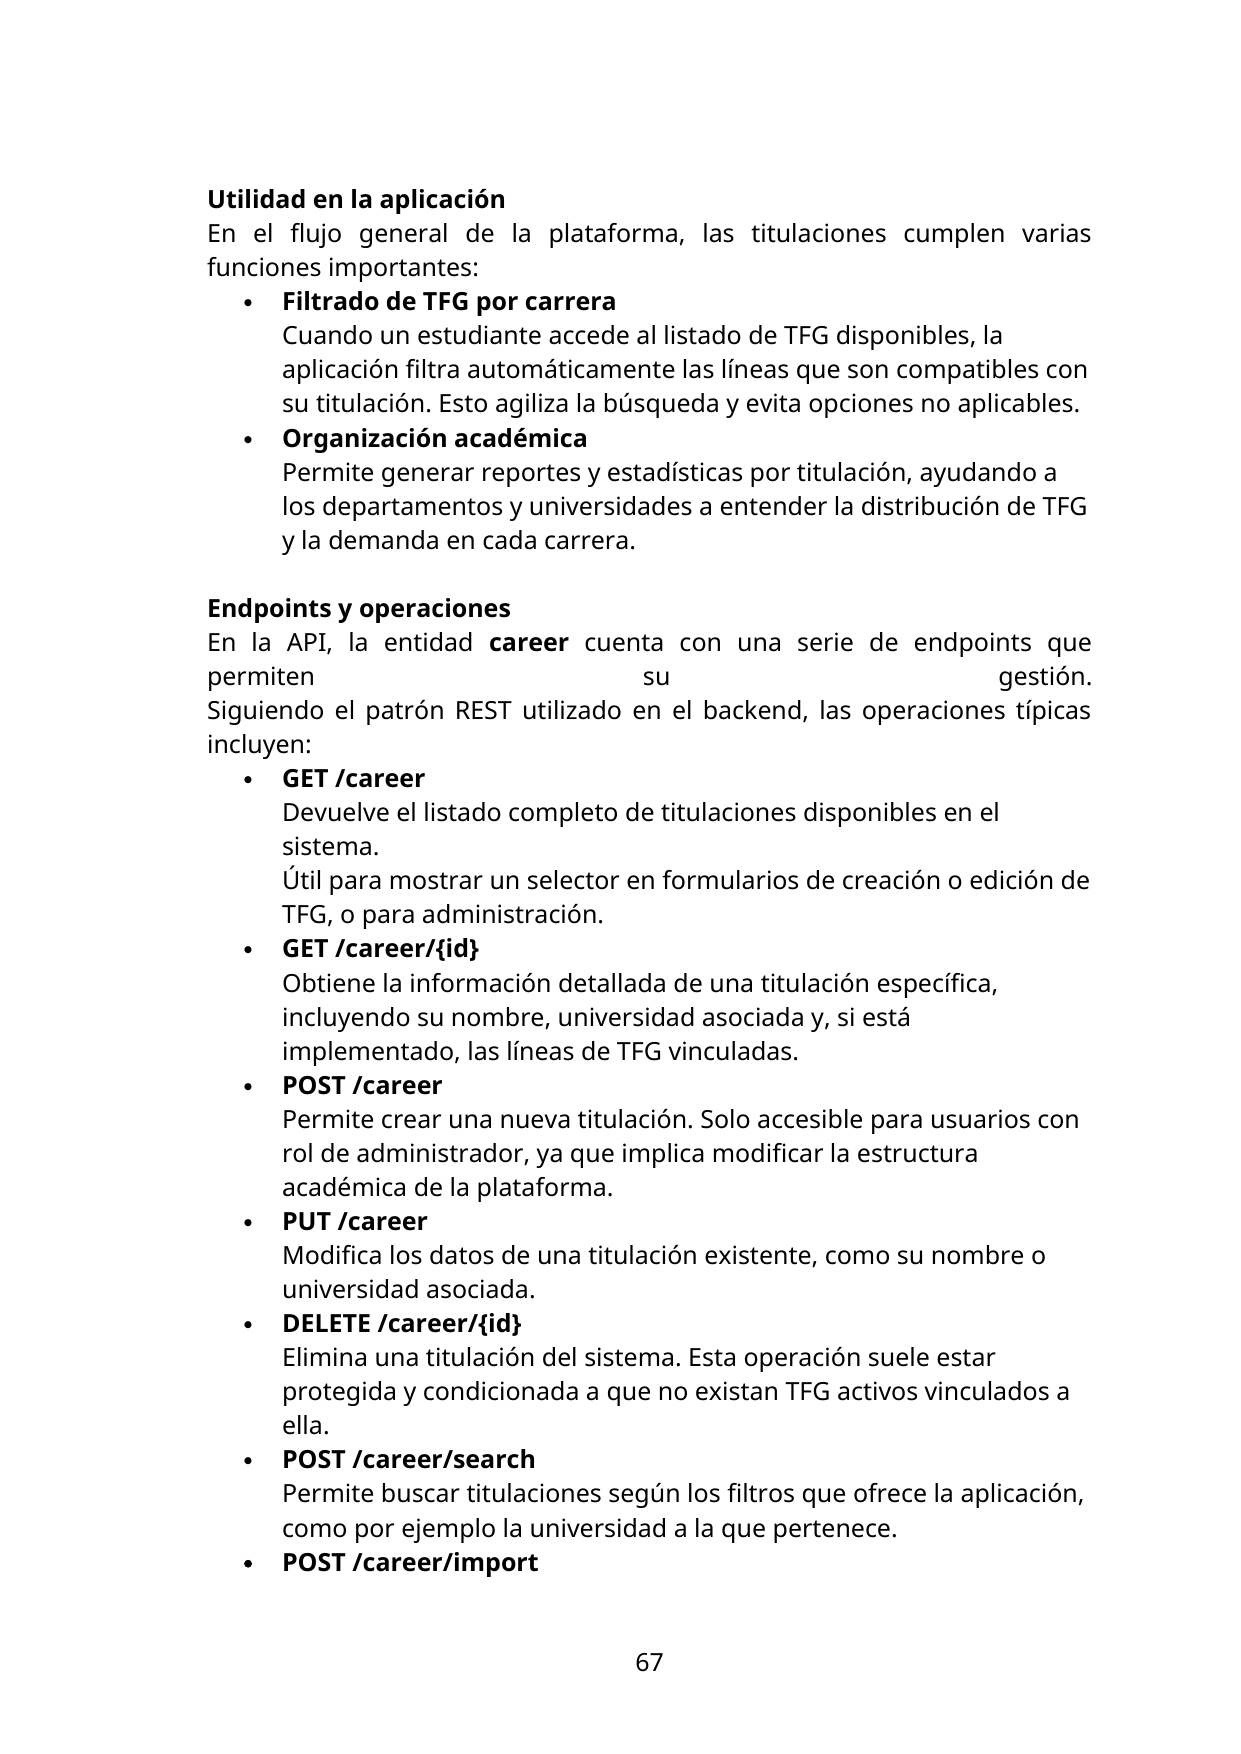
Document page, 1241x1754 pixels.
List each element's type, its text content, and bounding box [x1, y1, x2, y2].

list GET /career/{id} Obtiene la información detallada de una titulación específica, incluyendo su nombre, universidad asociada y, si está implementado, las líneas de TFG vinculadas. [244, 931, 1092, 1067]
list Organización académica Permite generar reportes y estadísticas por titulación, ayudando a los departamentos y universidades a entender la distribución de TFG y la demanda en cada carrera. [244, 420, 1092, 556]
list POST /career/import [244, 1544, 1092, 1578]
text Permite buscar titulaciones según los filtros que ofrece la aplicación, como por ejemplo la universidad a la que pertenece. [282, 1476, 1092, 1544]
text Utilidad en la aplicación [207, 182, 1092, 216]
text En la API, la entidad career cuenta con una serie de endpoints que permiten su gestión. Siguiendo el patrón REST utilizado en el backend, las operaciones típicas incluyen: [207, 624, 1092, 761]
list POST /career Permite crear una nueva titulación. Solo accesible para usuarios con rol de administrador, ya que implica modificar la estructura académica de la plataforma. [244, 1067, 1092, 1204]
text En el flujo general de la plataforma, las titulaciones cumplen varias funciones importantes: [207, 216, 1092, 284]
text Endpoints y operaciones [207, 591, 1092, 624]
list GET /career Devuelve el listado completo de titulaciones disponibles en el sistema. Útil para mostrar un selector en formularios de creación o edición de TFG, o para administración. [244, 761, 1092, 931]
list POST /career/search [244, 1442, 1092, 1476]
list Filtrado de TFG por carrera Cuando un estudiante accede al listado de TFG disponibles, la aplicación filtra automáticamente las líneas que son compatibles con su titulación. Esto agiliza la búsqueda y evita opciones no aplicables. [244, 284, 1092, 420]
list DELETE /career/{id} Elimina una titulación del sistema. Esta operación suele estar protegida y condicionada a que no existan TFG activos vinculados a ella. [244, 1306, 1092, 1442]
list PUT /career Modifica los datos de una titulación existente, como su nombre o universidad asociada. [244, 1204, 1092, 1306]
